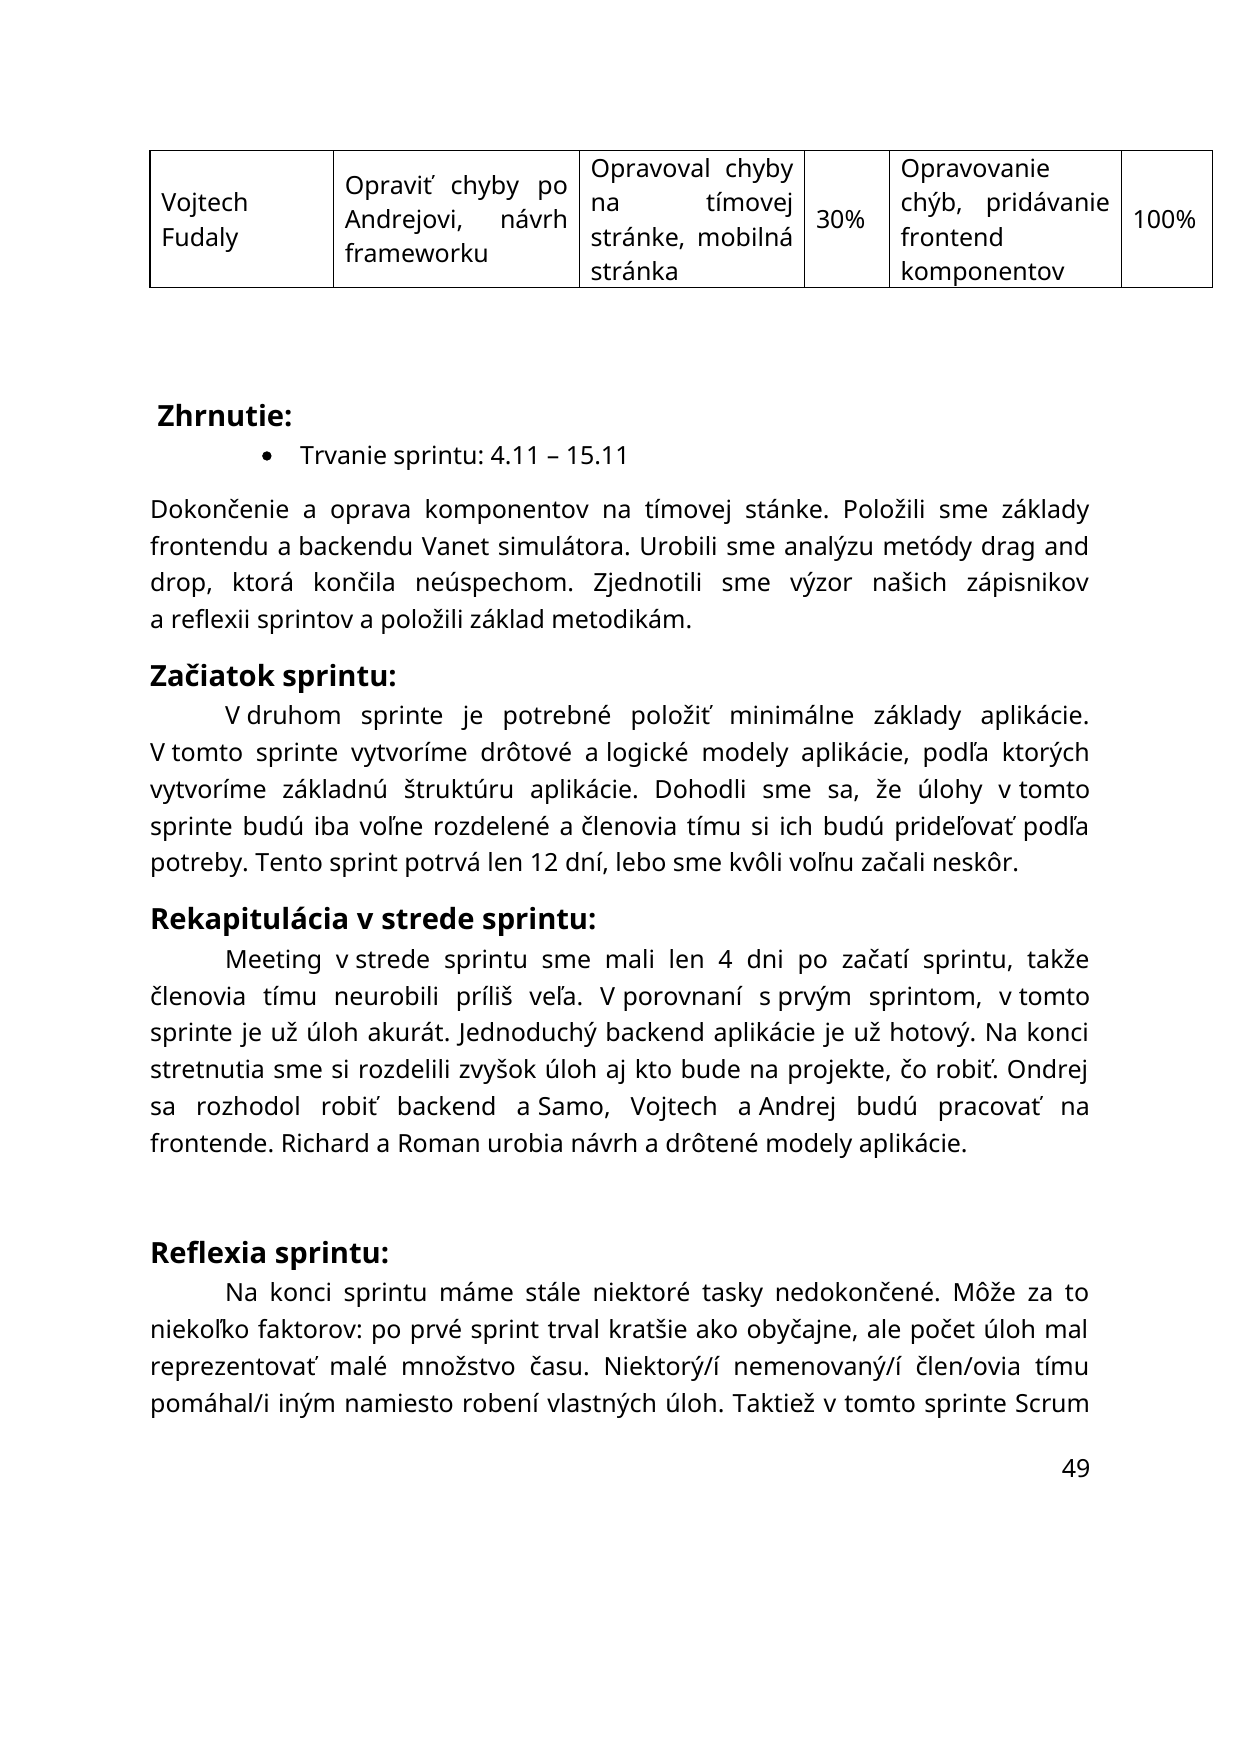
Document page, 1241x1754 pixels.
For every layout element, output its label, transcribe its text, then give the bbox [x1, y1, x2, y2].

subtitle Zhrnutie: [150, 395, 1090, 435]
text Meeting v strede sprintu sme mali len 4 dni po začatí sprintu, takže členovia tímu neurobili príliš veľa. V porovnaní s prvým sprintom, v tomto sprinte je už úloh akurát. Jednoduchý backend aplikácie je už hotový. Na konci stretnutia sme si rozdelili zvyšok úloh aj kto bude na projekte, čo robiť. Ondrej sa rozhodol robiť backend a Samo, Vojtech a Andrej budú pracovať na frontende. Richard a Roman urobia návrh a drôtené modely aplikácie. [150, 941, 1090, 1159]
table_cell Vojtech Fudaly [151, 151, 333, 287]
subtitle Začiatok sprintu: [150, 655, 1090, 695]
subtitle Reflexia sprintu: [150, 1232, 1090, 1272]
subtitle Rekapitulácia v strede sprintu: [150, 898, 1090, 938]
table_cell Opravovanie chýb, pridávanie frontend komponentov [890, 151, 1121, 287]
text Dokončenie a oprava komponentov na tímovej stánke. Položili sme základy frontendu a backendu Vanet simulátora. Urobili sme analýzu metódy drag and drop, ktorá končila neúspechom. Zjednotili sme výzor našich zápisnikov a reflexii sprintov a položili základ metodikám. [150, 491, 1090, 636]
text V druhom sprinte je potrebné položiť minimálne základy aplikácie. V tomto sprinte vytvoríme drôtové a logické modely aplikácie, podľa ktorých vytvoríme základnú štruktúru aplikácie. Dohodli sme sa, že úlohy v tomto sprinte budú iba voľne rozdelené a členovia tímu si ich budú prideľovať podľa potreby. Tento sprint potrvá len 12 dní, lebo sme kvôli voľnu začali neskôr. [150, 698, 1090, 879]
list Trvanie sprintu: 4.11 – 15.11 [262, 438, 1090, 472]
table_cell 100% [1122, 151, 1212, 287]
table_cell 30% [805, 151, 889, 287]
table_cell Opraviť chyby po Andrejovi, návrh frameworku [334, 151, 579, 287]
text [150, 1275, 1090, 1419]
table_cell Opravoval chyby na tímovej stránke, mobilná stránka [580, 151, 804, 287]
